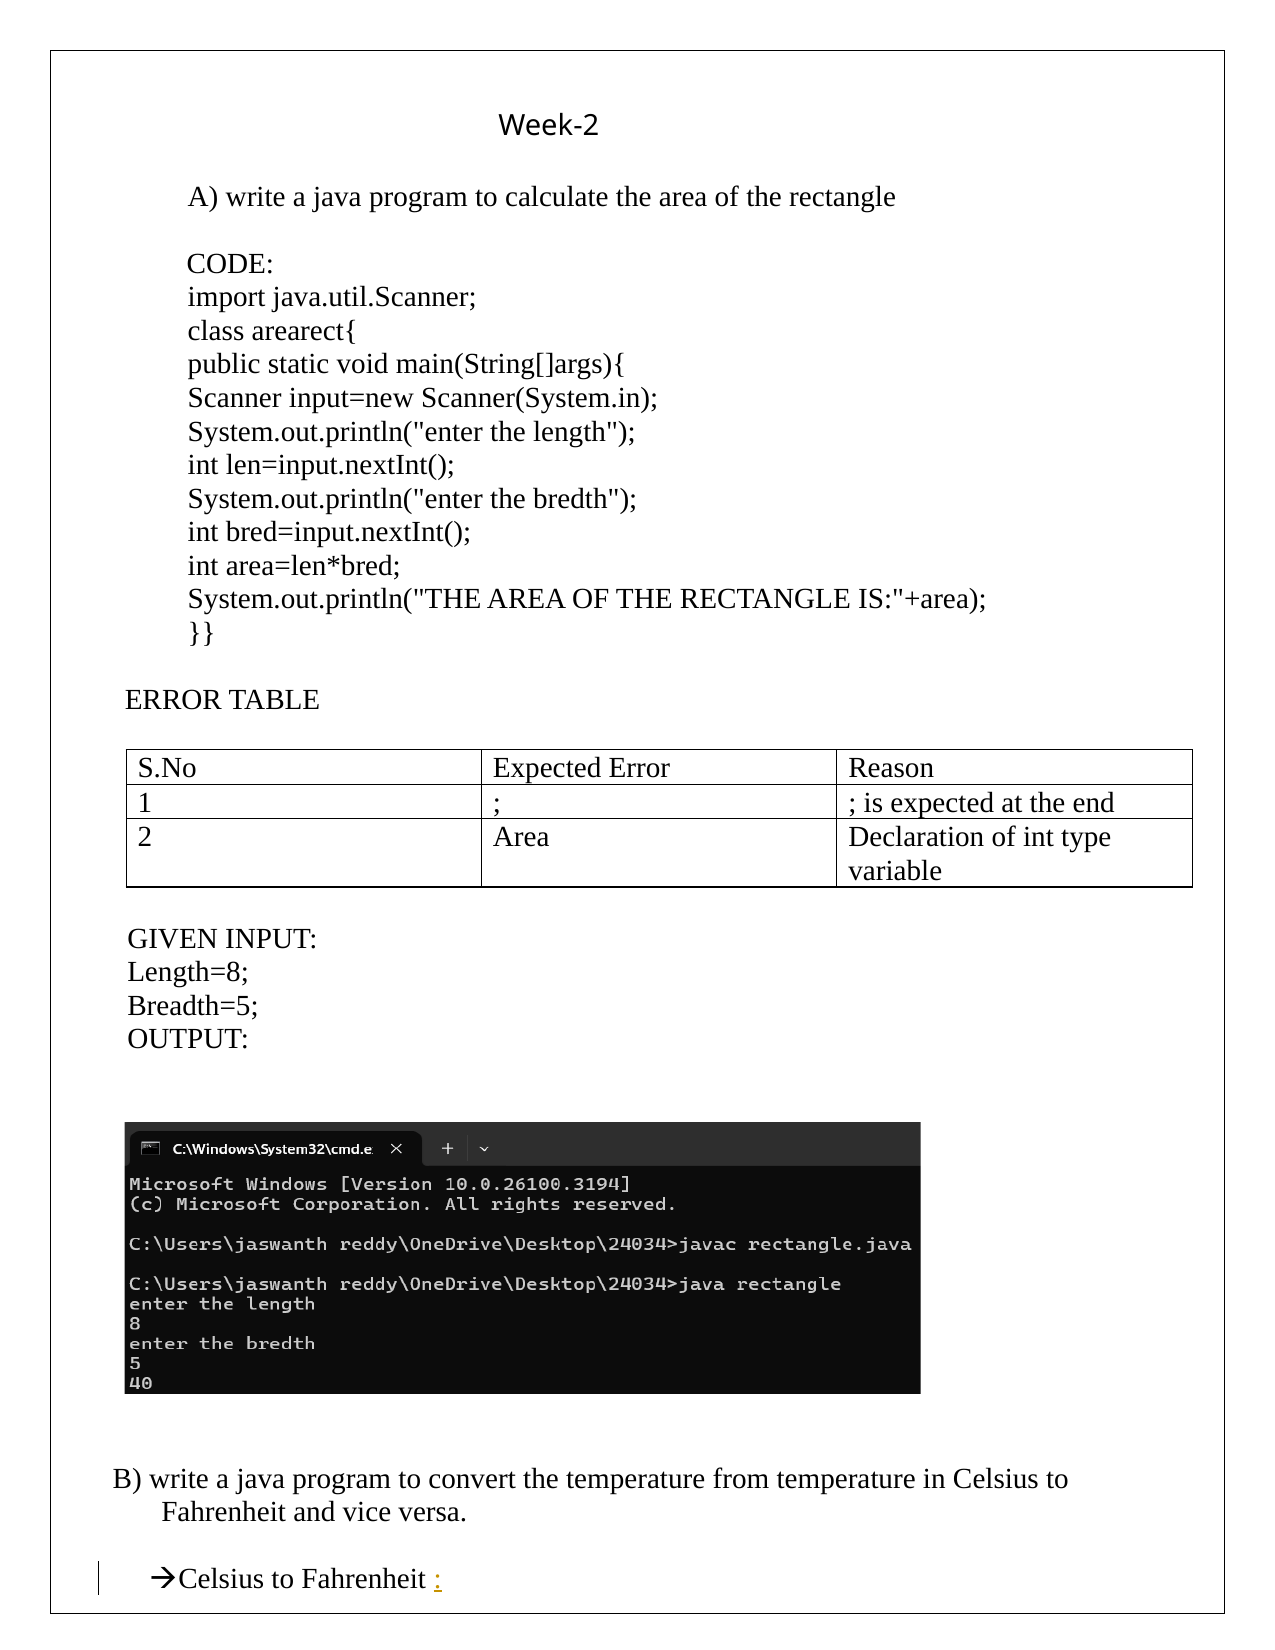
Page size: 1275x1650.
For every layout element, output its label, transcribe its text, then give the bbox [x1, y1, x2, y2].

text Breadth=5; [112, 988, 1193, 1022]
table_cell ; is expected at the end [837, 785, 1192, 818]
list class arearect{ [187, 313, 1193, 347]
text Length=8; [112, 954, 1193, 988]
table_cell 2 [127, 819, 481, 886]
list int bred=input.nextInt(); [187, 514, 1193, 548]
table_cell 1 [127, 785, 481, 818]
picture [124, 1122, 921, 1394]
text B) write a java program to convert the temperature from temperature in Celsius to [112, 1461, 1193, 1494]
list import java.util.Scanner; [187, 279, 1193, 313]
list System.out.println("THE AREA OF THE RECTANGLE IS:"+area); [187, 581, 1193, 615]
list Scanner input=new Scanner(System.in); [187, 380, 1193, 414]
text OUTPUT: [112, 1022, 1193, 1055]
text Week-2 [112, 104, 985, 144]
table_cell Declaration of int type variable [837, 819, 1192, 886]
list CODE: [186, 246, 986, 279]
list A) write a java program to calculate the area of the rectangle [187, 179, 1193, 212]
list int len=input.nextInt(); [187, 447, 1193, 481]
list int area=len*bred; [187, 548, 1193, 581]
table_cell Area [482, 819, 836, 886]
text Fahrenheit and vice versa. [124, 1494, 1193, 1528]
list }} [187, 615, 1193, 648]
list System.out.println("enter the length"); [187, 414, 1193, 447]
table_cell ; [482, 785, 836, 818]
table_header S.No [127, 750, 481, 784]
list public static void main(String[]args){ [187, 347, 1193, 380]
table_header Expected Error [482, 750, 836, 784]
text ERROR TABLE [124, 682, 1193, 716]
table_header Reason [837, 750, 1192, 784]
list System.out.println("enter the bredth"); [187, 481, 1193, 514]
text GIVEN INPUT: [112, 921, 1193, 954]
text Celsius to Fahrenheit [112, 1561, 1193, 1595]
